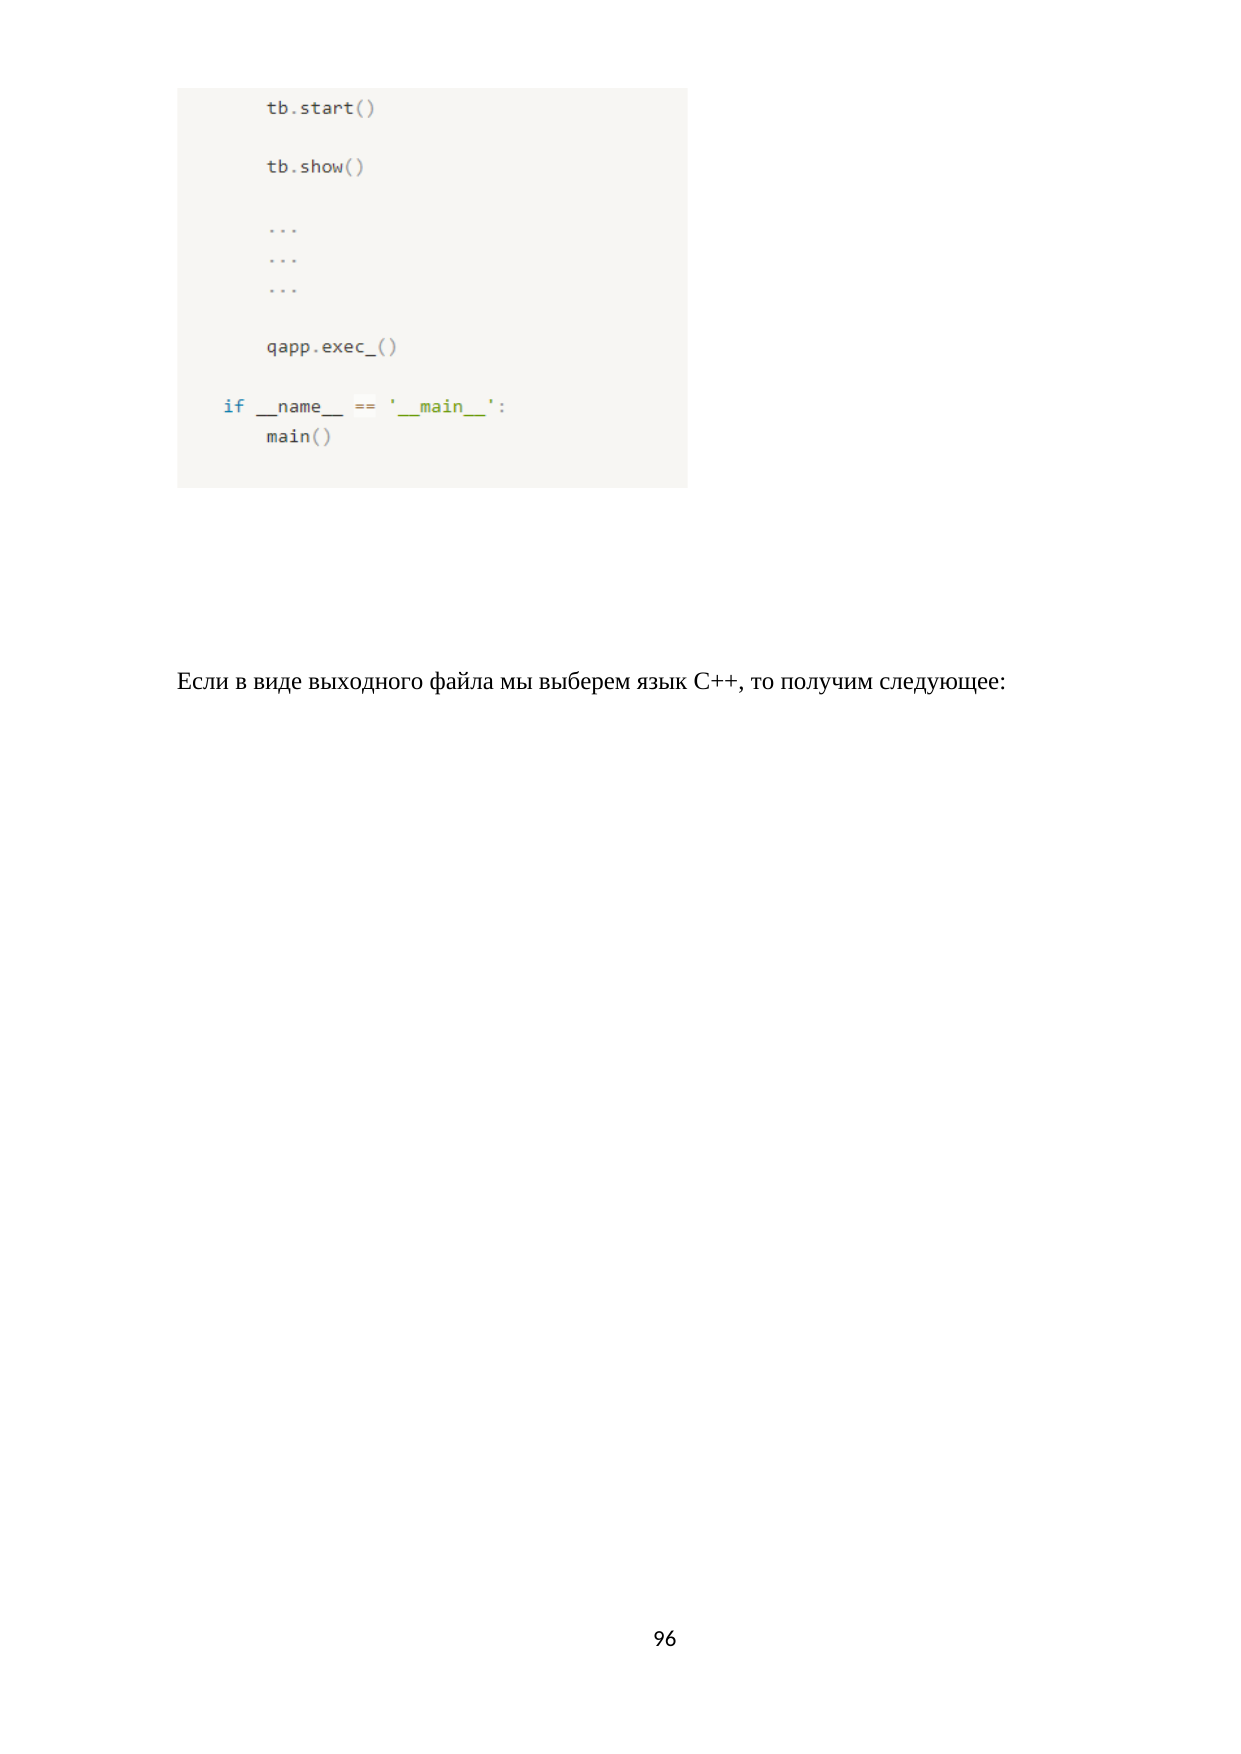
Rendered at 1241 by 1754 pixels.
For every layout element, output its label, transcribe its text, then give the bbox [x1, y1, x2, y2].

text Если в виде выходного файла мы выберем язык C++, то получим следующее: [177, 666, 1152, 695]
picture [177, 88, 688, 488]
